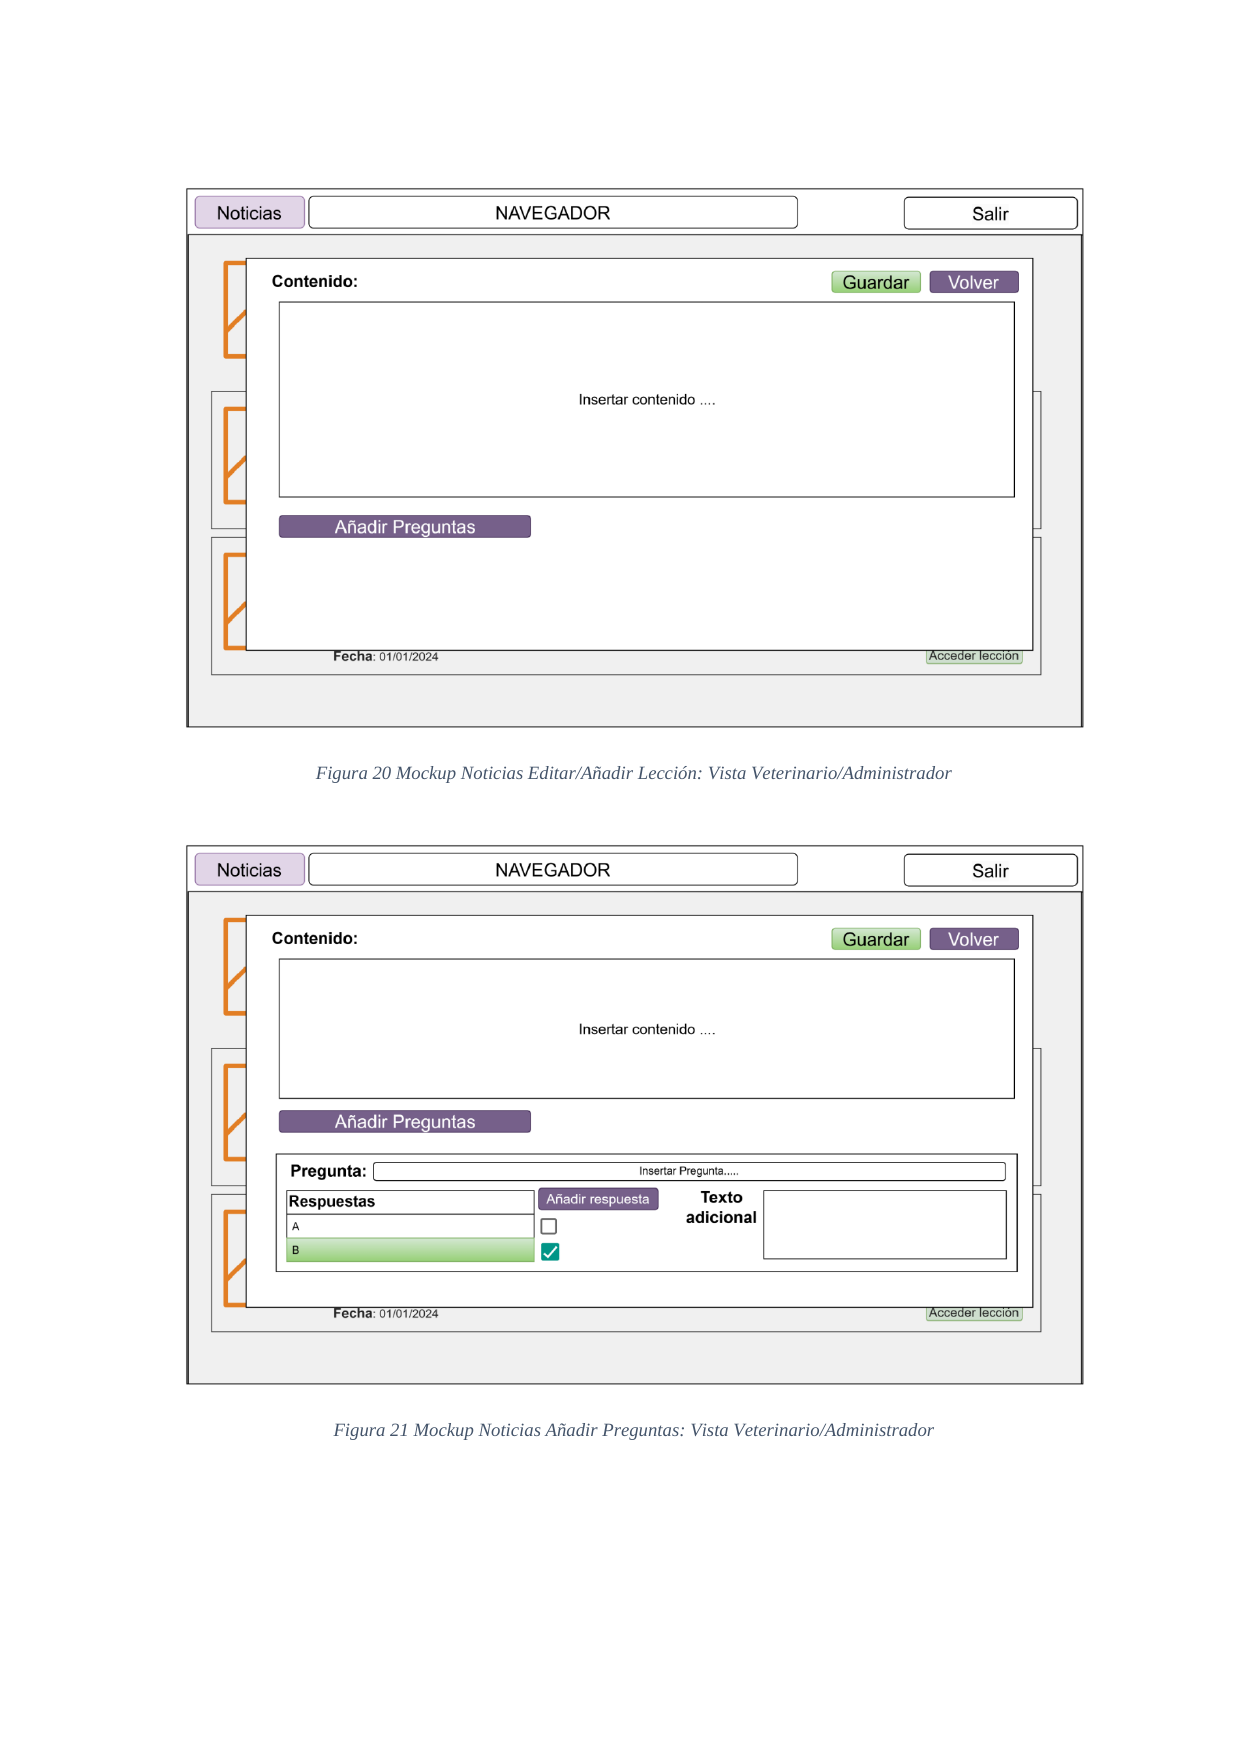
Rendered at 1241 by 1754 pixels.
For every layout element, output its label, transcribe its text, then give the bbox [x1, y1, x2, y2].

text Figura 21 Mockup Noticias Añadir Preguntas: Vista Veterinario/Administrador [177, 1419, 1092, 1440]
picture [177, 836, 1093, 1394]
picture [177, 180, 1093, 737]
text Figura 20 Mockup Noticias Editar/Añadir Lección: Vista Veterinario/Administrador [177, 762, 1092, 784]
